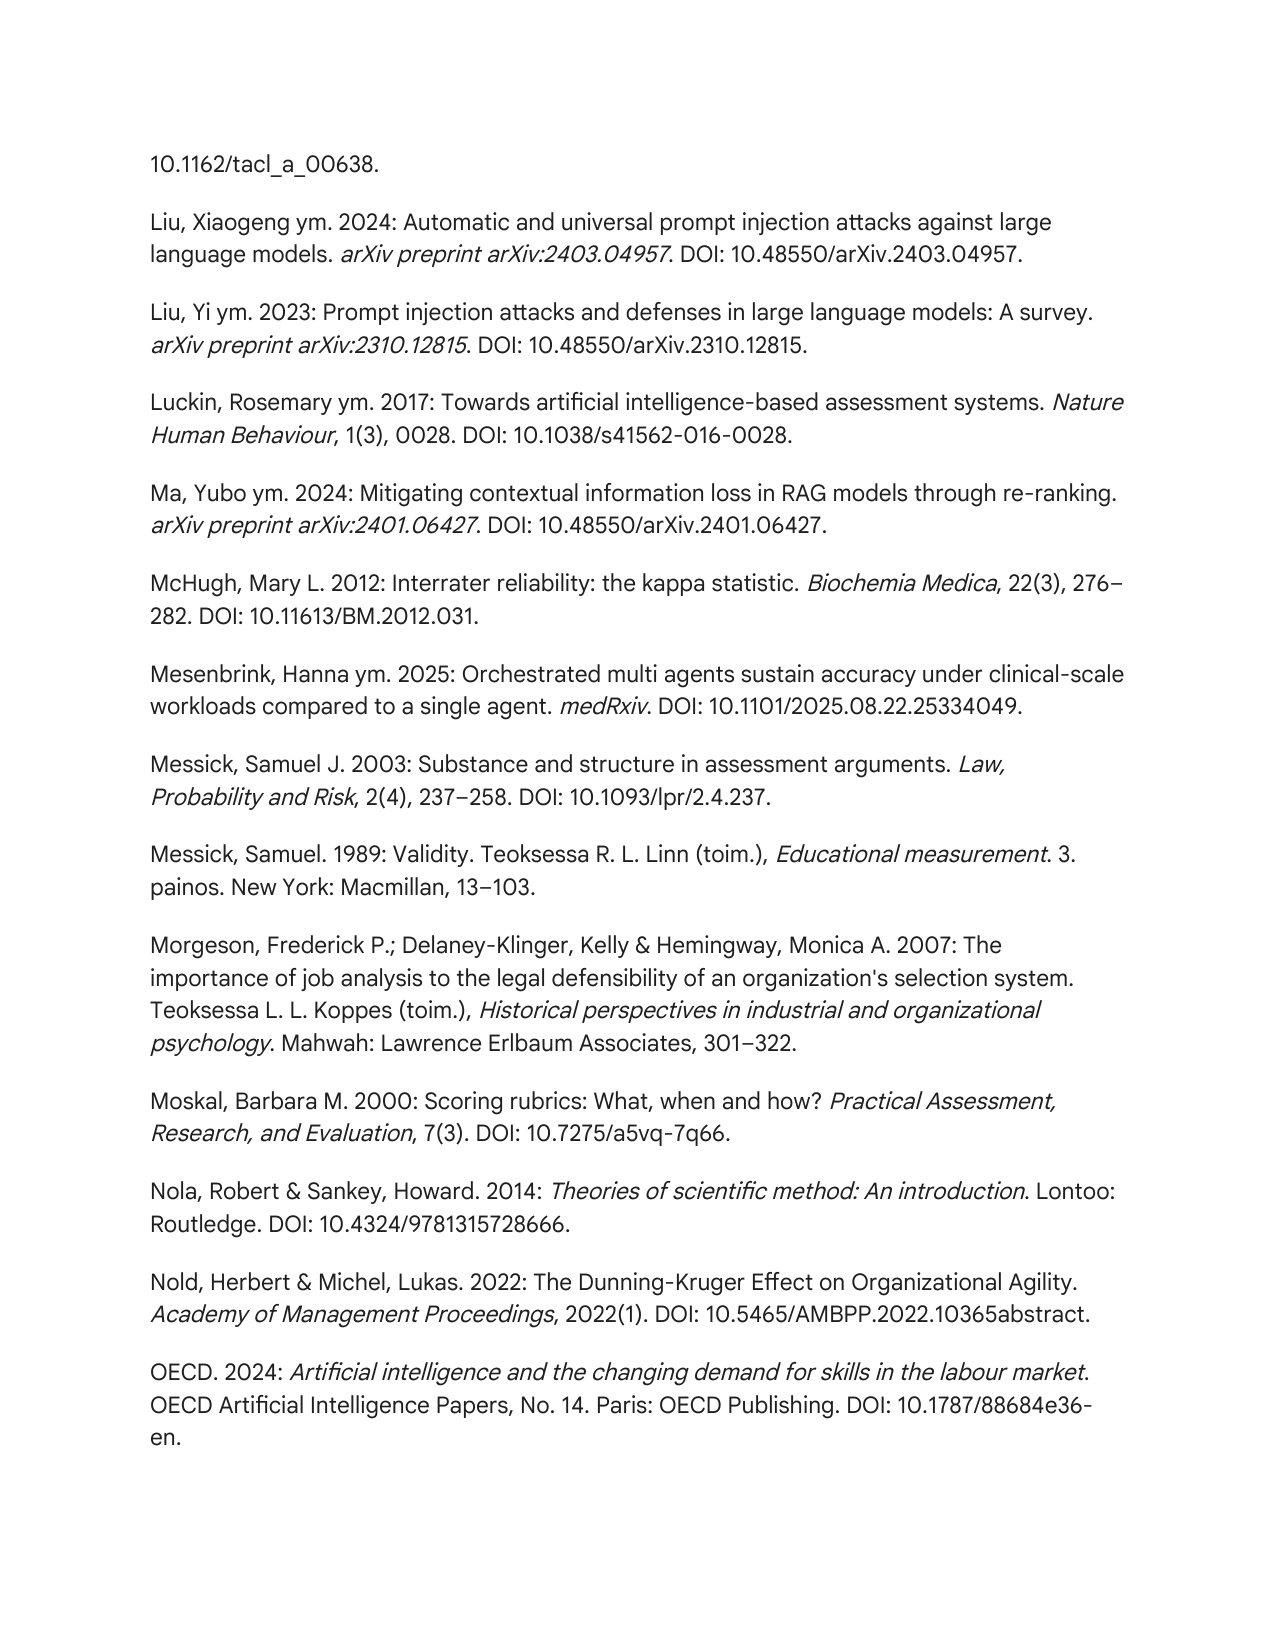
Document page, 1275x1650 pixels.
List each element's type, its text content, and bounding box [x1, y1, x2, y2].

text Messick, Samuel. 1989: Validity. Teoksessa R. L. Linn (toim.), Educational measurement. 3. painos. New York: Macmillan, 13–103. [150, 841, 1125, 902]
text OECD. 2024: Artificial intelligence and the changing demand for skills in the labour market. OECD Artificial Intelligence Papers, No. 14. Paris: OECD Publishing. DOI: 10.1787/88684e36-en. [150, 1358, 1125, 1452]
text McHugh, Mary L. 2012: Interrater reliability: the kappa statistic. Biochemia Medica, 22(3), 276–282. DOI: 10.11613/BM.2012.031. [150, 569, 1125, 631]
text Mesenbrink, Hanna ym. 2025: Orchestrated multi agents sustain accuracy under clinical-scale workloads compared to a single agent. medRxiv. DOI: 10.1101/2025.08.22.25334049. [150, 660, 1125, 721]
text Morgeson, Frederick P.; Delaney-Klinger, Kelly & Hemingway, Monica A. 2007: The importance of job analysis to the legal defensibility of an organization's selection system. Teoksessa L. L. Koppes (toim.), Historical perspectives in industrial and organizational psychology. Mahwah: Lawrence Erlbaum Associates, 301–322. [150, 931, 1125, 1058]
text Moskal, Barbara M. 2000: Scoring rubrics: What, when and how? Practical Assessment, Research, and Evaluation, 7(3). DOI: 10.7275/a5vq-7q66. [150, 1087, 1125, 1148]
text Luckin, Rosemary ym. 2017: Towards artificial intelligence-based assessment systems. Nature Human Behaviour, 1(3), 0028. DOI: 10.1038/s41562-016-0028. [150, 388, 1125, 450]
text Nold, Herbert & Michel, Lukas. 2022: The Dunning-Kruger Effect on Organizational Agility. Academy of Management Proceedings, 2022(1). DOI: 10.5465/AMBPP.2022.10365abstract. [150, 1268, 1125, 1329]
text Nola, Robert & Sankey, Howard. 2014: Theories of scientific method: An introduction. Lontoo: Routledge. DOI: 10.4324/9781315728666. [150, 1177, 1125, 1239]
text Liu, Xiaogeng ym. 2024: Automatic and universal prompt injection attacks against large language models. arXiv preprint arXiv:2403.04957. DOI: 10.48550/arXiv.2403.04957. [150, 208, 1125, 269]
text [150, 150, 1125, 179]
text Ma, Yubo ym. 2024: Mitigating contextual information loss in RAG models through re-ranking. arXiv preprint arXiv:2401.06427. DOI: 10.48550/arXiv.2401.06427. [150, 479, 1125, 540]
text Messick, Samuel J. 2003: Substance and structure in assessment arguments. Law, Probability and Risk, 2(4), 237–258. DOI: 10.1093/lpr/2.4.237. [150, 750, 1125, 812]
text Liu, Yi ym. 2023: Prompt injection attacks and defenses in large language models: A survey. arXiv preprint arXiv:2310.12815. DOI: 10.48550/arXiv.2310.12815. [150, 298, 1125, 359]
